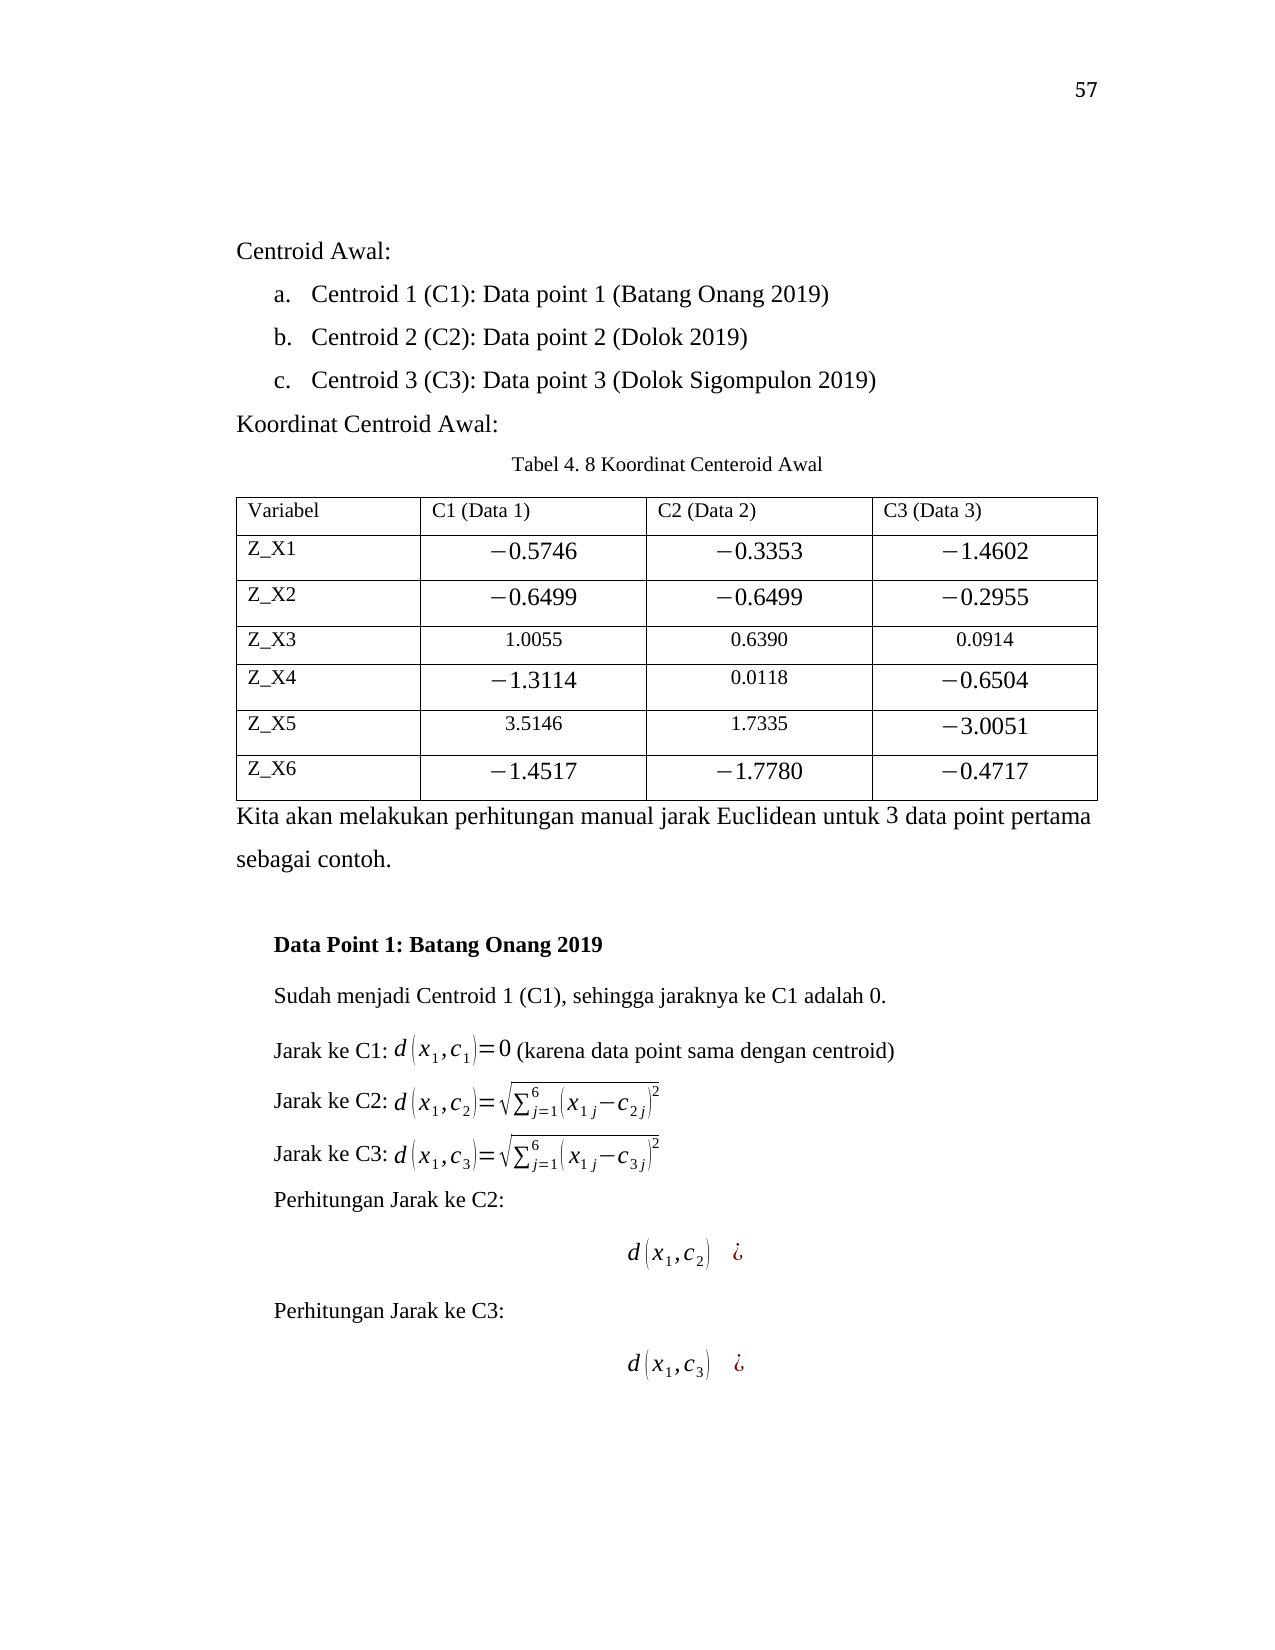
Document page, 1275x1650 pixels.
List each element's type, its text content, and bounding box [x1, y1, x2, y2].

text Koordinat Centroid Awal: [236, 409, 1098, 437]
table_cell [647, 756, 872, 800]
table_cell [421, 581, 646, 626]
text Jarak ke C3: [274, 1133, 1098, 1173]
table_cell [421, 665, 646, 709]
table_cell Z_X1 [237, 536, 420, 580]
table_header C2 (Data 2) [647, 498, 872, 535]
text Jarak ke C2: [274, 1081, 1098, 1121]
table_cell 3.5146 [421, 711, 646, 755]
table_cell Z_X2 [237, 581, 420, 626]
text Kita akan melakukan perhitungan manual jarak Euclidean untuk data point pertama sebagai contoh. [236, 801, 1098, 873]
table_cell [873, 665, 1097, 709]
text Perhitungan Jarak ke C2: [274, 1186, 1098, 1212]
table_cell 1.7335 [647, 711, 872, 755]
table_cell [873, 756, 1097, 800]
table_cell 0.0914 [873, 627, 1097, 664]
text Jarak ke C1: (karena data point sama dengan centroid) [274, 1033, 1098, 1068]
table_cell [873, 536, 1097, 580]
table_cell Z_X3 [237, 627, 420, 664]
table_cell [873, 711, 1097, 755]
list Centroid 1 (C1): Data point 1 (Batang Onang 2019) [274, 279, 1098, 308]
table_cell 0.0118 [647, 665, 872, 709]
table_cell Z_X6 [237, 756, 420, 800]
table_header C3 (Data 3) [873, 498, 1097, 535]
text Centroid Awal: [236, 236, 1098, 265]
list Centroid 2 (C2): Data point 2 (Dolok 2019) [274, 322, 1098, 351]
table_cell [647, 536, 872, 580]
table_cell 1.0055 [421, 627, 646, 664]
text Sudah menjadi Centroid 1 (C1), sehingga jaraknya ke C1 adalah 0. [274, 982, 1098, 1008]
table_cell [421, 536, 646, 580]
text Perhitungan Jarak ke C3: [274, 1297, 1098, 1323]
table_header Variabel [237, 498, 420, 535]
table_cell [873, 581, 1097, 626]
text Data Point 1: Batang Onang 2019 [274, 931, 1098, 957]
text Tabel 4. 8 Koordinat Centeroid Awal [236, 452, 1098, 476]
table_cell 0.6390 [647, 627, 872, 664]
table_cell [421, 756, 646, 800]
table_cell Z_X4 [237, 665, 420, 709]
table_cell Z_X5 [237, 711, 420, 755]
table_header C1 (Data 1) [421, 498, 646, 535]
table_cell [647, 581, 872, 626]
list Centroid 3 (C3): Data point 3 (Dolok Sigompulon 2019) [274, 366, 1098, 394]
